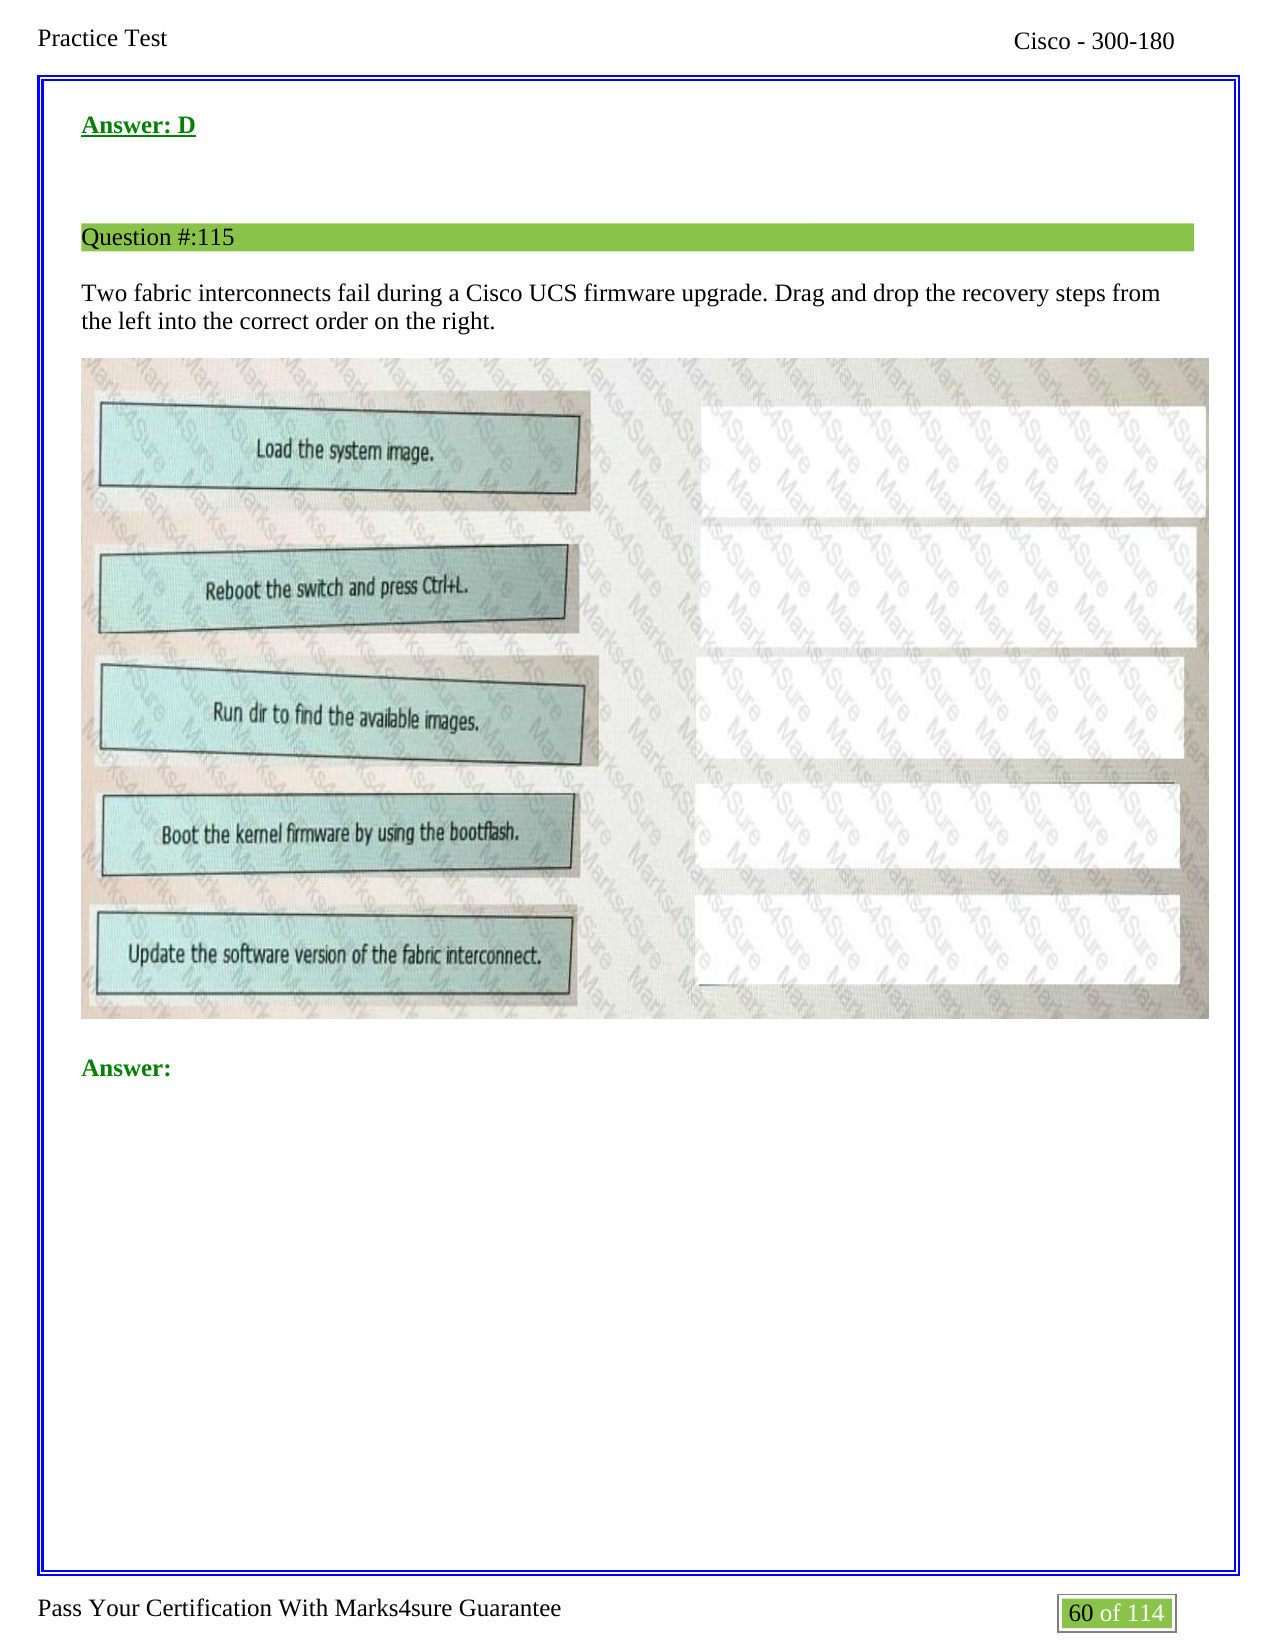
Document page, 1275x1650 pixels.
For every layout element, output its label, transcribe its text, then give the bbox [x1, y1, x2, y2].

picture [417, 0, 1224, 75]
subtitle Answer: D [81, 110, 1204, 139]
subtitle Answer: [81, 1053, 1204, 1082]
text Cisco - 300-180 [1014, 26, 1204, 55]
text Practice Test [37, 23, 167, 51]
text Two fabric interconnects fail during a Cisco UCS firmware upgrade. Drag and drop the recovery steps from the left into the correct order on the right. [81, 279, 1188, 335]
picture [81, 81, 1224, 1026]
